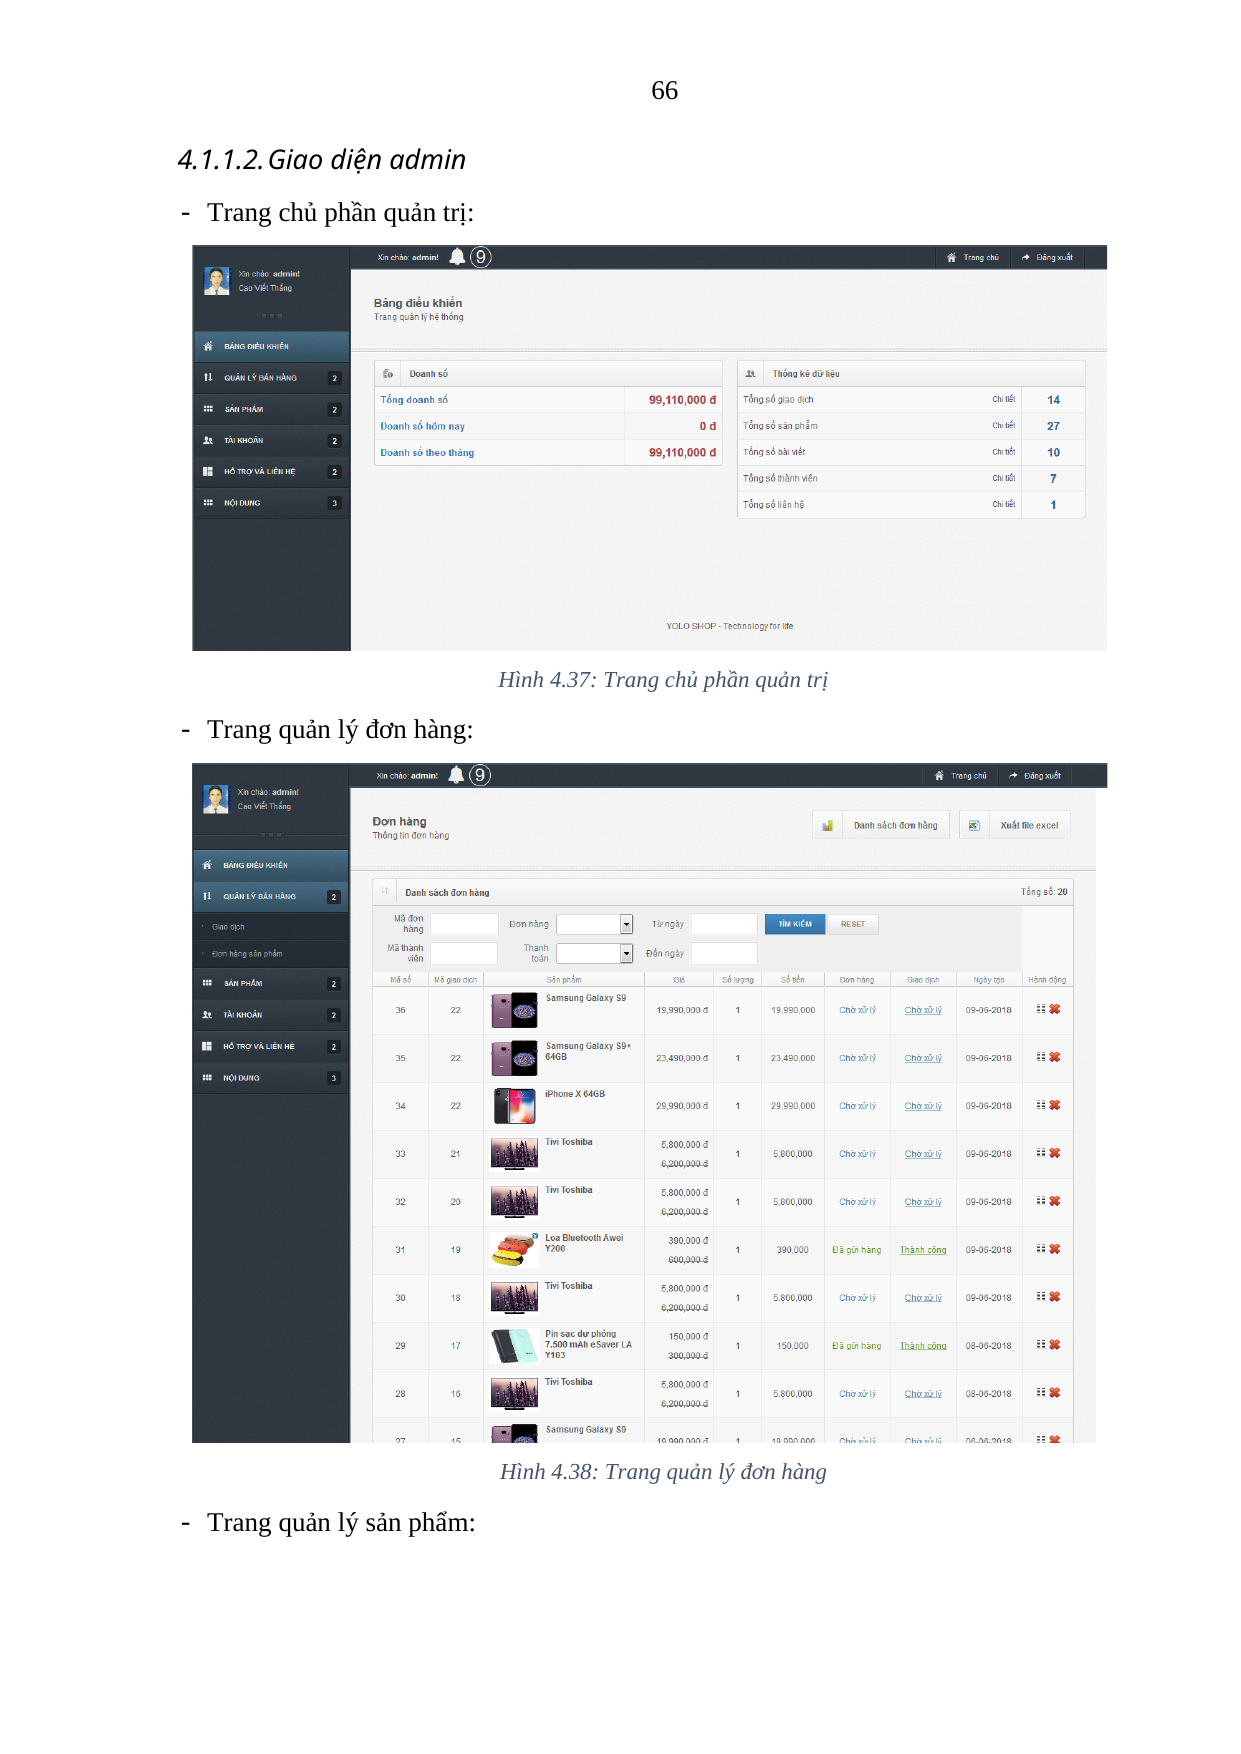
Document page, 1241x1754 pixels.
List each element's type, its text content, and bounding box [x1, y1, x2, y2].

list Trang quản lý đơn hàng: [177, 713, 1122, 747]
picture [192, 245, 1108, 651]
subtitle Giao diện admin [177, 140, 1122, 177]
picture [192, 763, 1108, 1443]
list Trang chủ phần quản trị: [177, 196, 1122, 229]
list Trang quản lý sản phẩm: [177, 1506, 1122, 1539]
